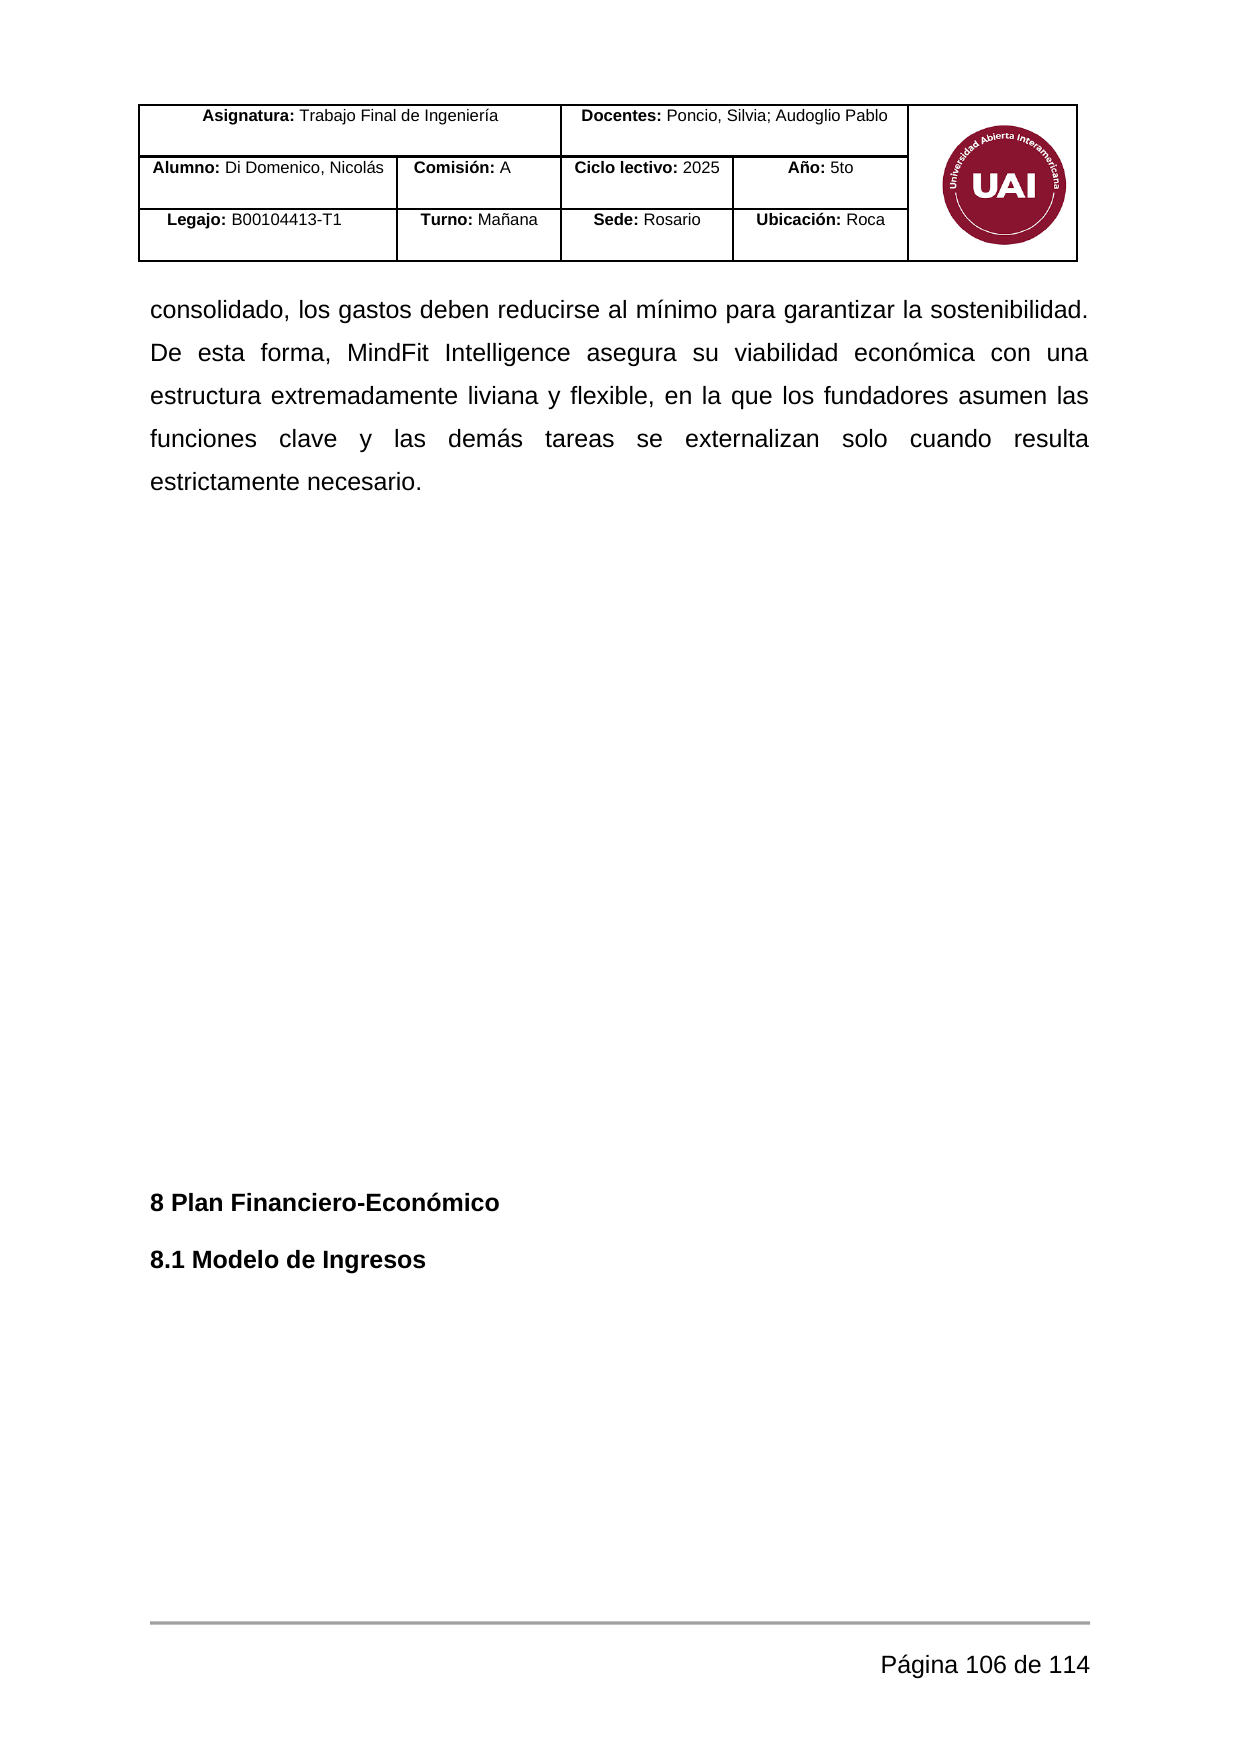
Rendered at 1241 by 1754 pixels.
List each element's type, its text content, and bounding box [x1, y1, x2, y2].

subtitle 8.1 Modelo de Ingresos [150, 1246, 1090, 1274]
picture [939, 118, 1068, 150]
subtitle 8 Plan Financiero-Económico [150, 1188, 1090, 1216]
